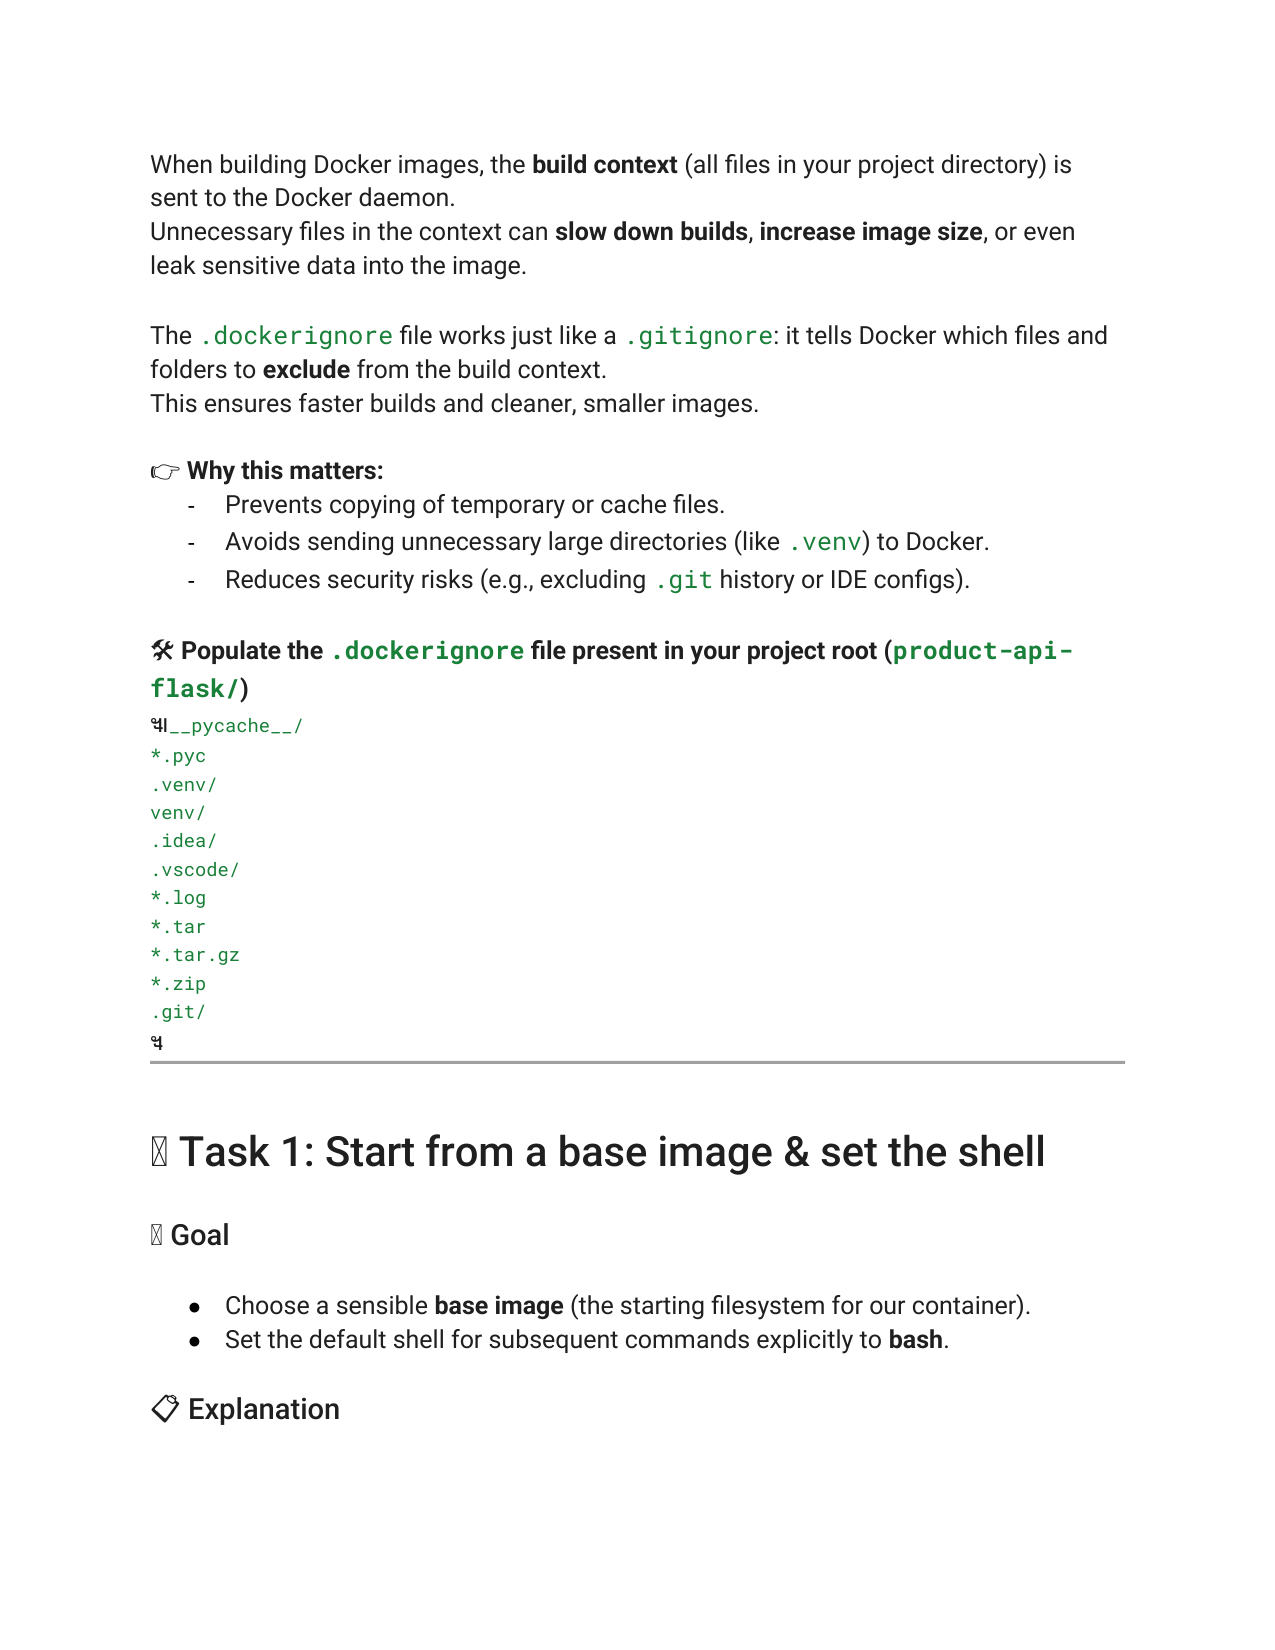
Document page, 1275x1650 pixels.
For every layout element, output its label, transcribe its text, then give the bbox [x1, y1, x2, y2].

text *.tar.gz [150, 942, 1125, 967]
text  [150, 1027, 1125, 1056]
text venv/ [150, 800, 1125, 824]
text .git/ [150, 999, 1125, 1023]
subtitle 🐳 Task 1: Start from a base image & set the shell [150, 1128, 1125, 1177]
text .vscode/ [150, 857, 1125, 881]
list Set the default shell for subsequent commands explicitly to bash. [187, 1325, 1125, 1354]
text __pycache__/ [150, 709, 1125, 738]
text 👉 Why this matters: [150, 457, 1125, 486]
list Choose a sensible base image (the starting filesystem for our container). [187, 1292, 1125, 1321]
text 📋 Explanation [150, 1392, 1125, 1427]
text *.log [150, 885, 1125, 910]
text *.tar [150, 913, 1125, 938]
text .idea/ [150, 828, 1125, 853]
text *.pyc [150, 743, 1125, 768]
list Avoids sending unnecessary large directories (like .venv) to Docker. [187, 524, 1125, 557]
text The .dockerignore file works just like a .gitignore: it tells Docker which files and folders to exclude from the build context. This ensures faster builds and cleaner, smaller images. [150, 318, 1125, 418]
text .venv/ [150, 771, 1125, 796]
text 🎯 Goal [150, 1219, 1125, 1253]
text *.zip [150, 970, 1125, 995]
text 🛠️ Populate the .dockerignore file present in your project root (product-api-flask/) [150, 633, 1125, 704]
text When building Docker images, the build context (all files in your project directory) is sent to the Docker daemon. Unnecessary files in the context can slow down builds, increase image size, or even leak sensitive data into the image. [150, 150, 1125, 280]
list Reduces security risks (e.g., excluding .git history or IDE configs). [187, 562, 1125, 595]
list Prevents copying of temporary or cache files. [187, 490, 1125, 519]
